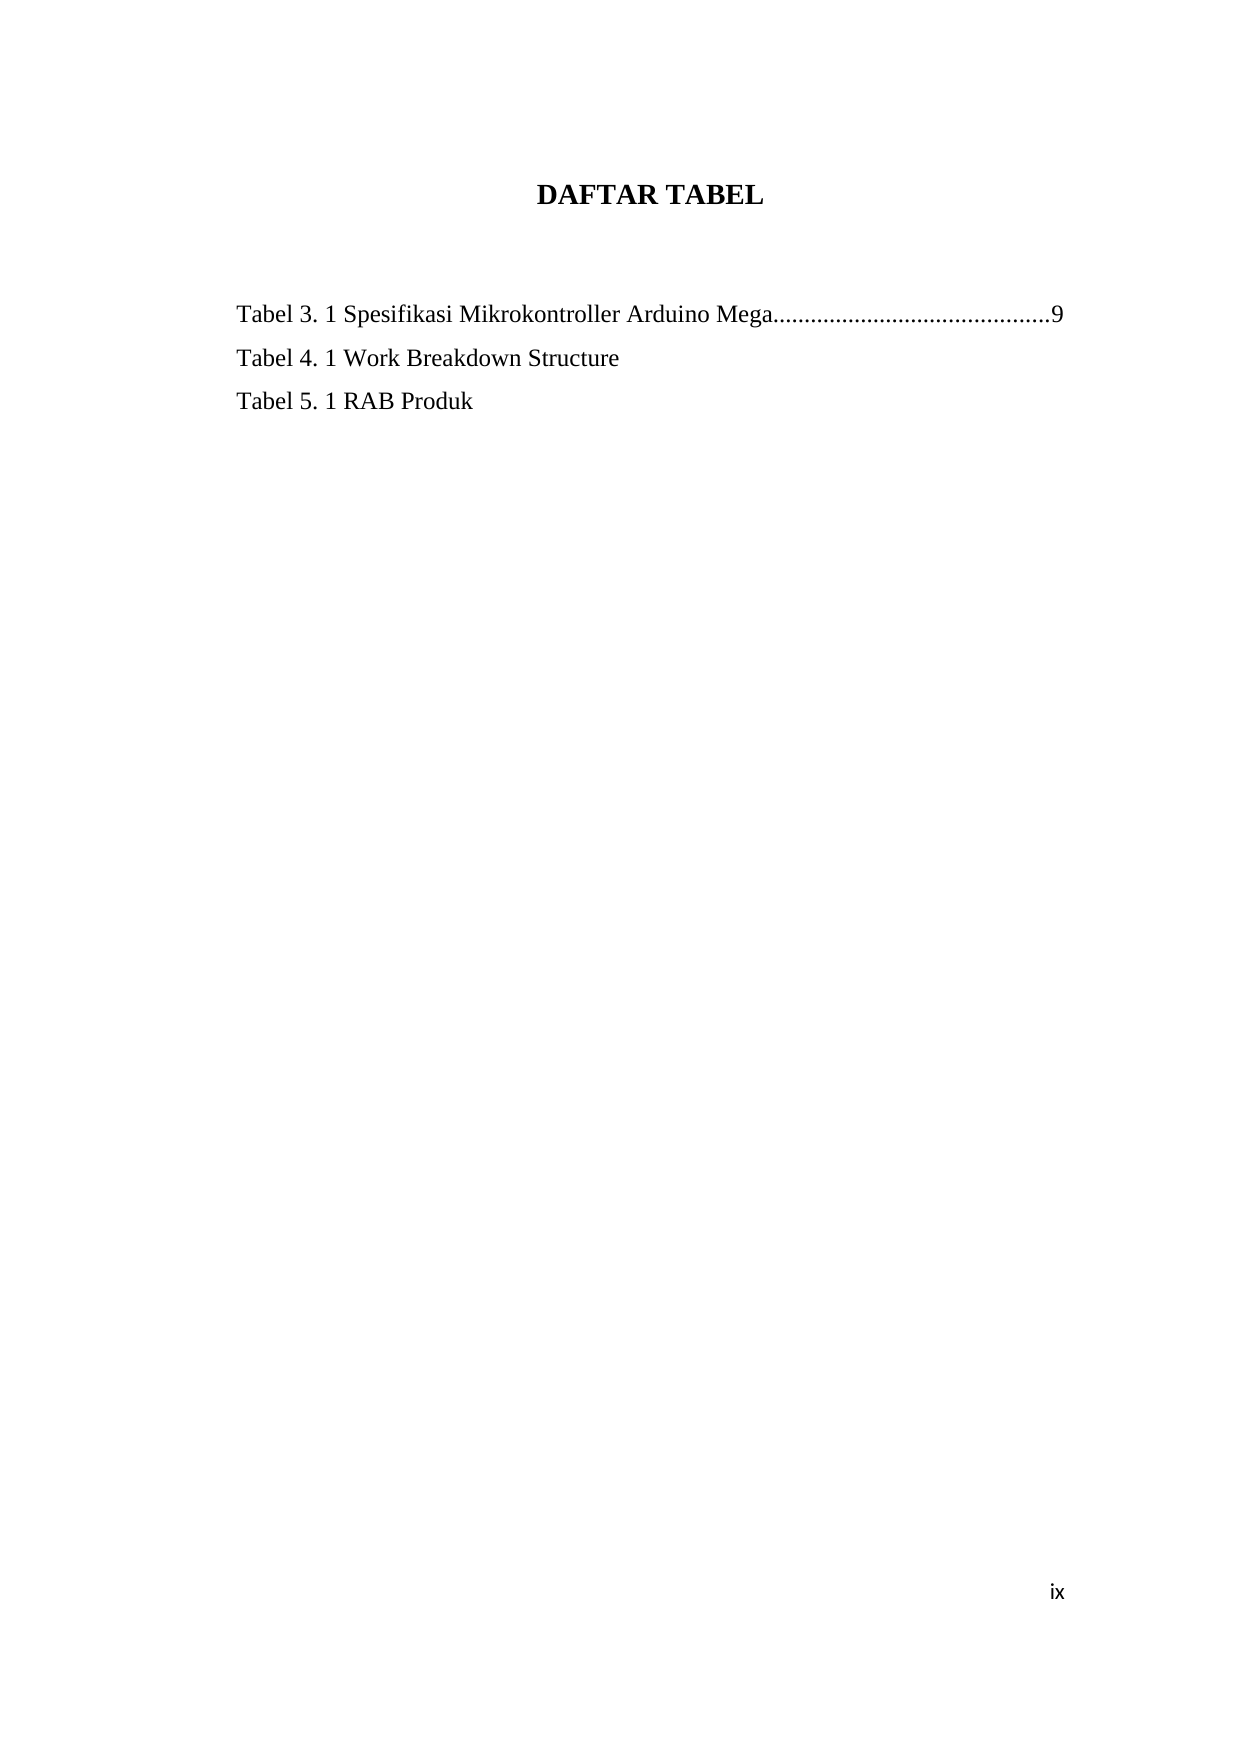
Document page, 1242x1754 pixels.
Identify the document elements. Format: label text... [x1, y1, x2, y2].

text Tabel 4. 1 Work Breakdown Structure 19 [236, 343, 1064, 371]
text Tabel 3. 1 Spesifikasi Mikrokontroller Arduino Mega 9 [236, 299, 1064, 328]
text Tabel 5. 1 RAB Produk 51 [236, 386, 1064, 414]
subtitle DAFTAR TABEL [236, 177, 1064, 211]
